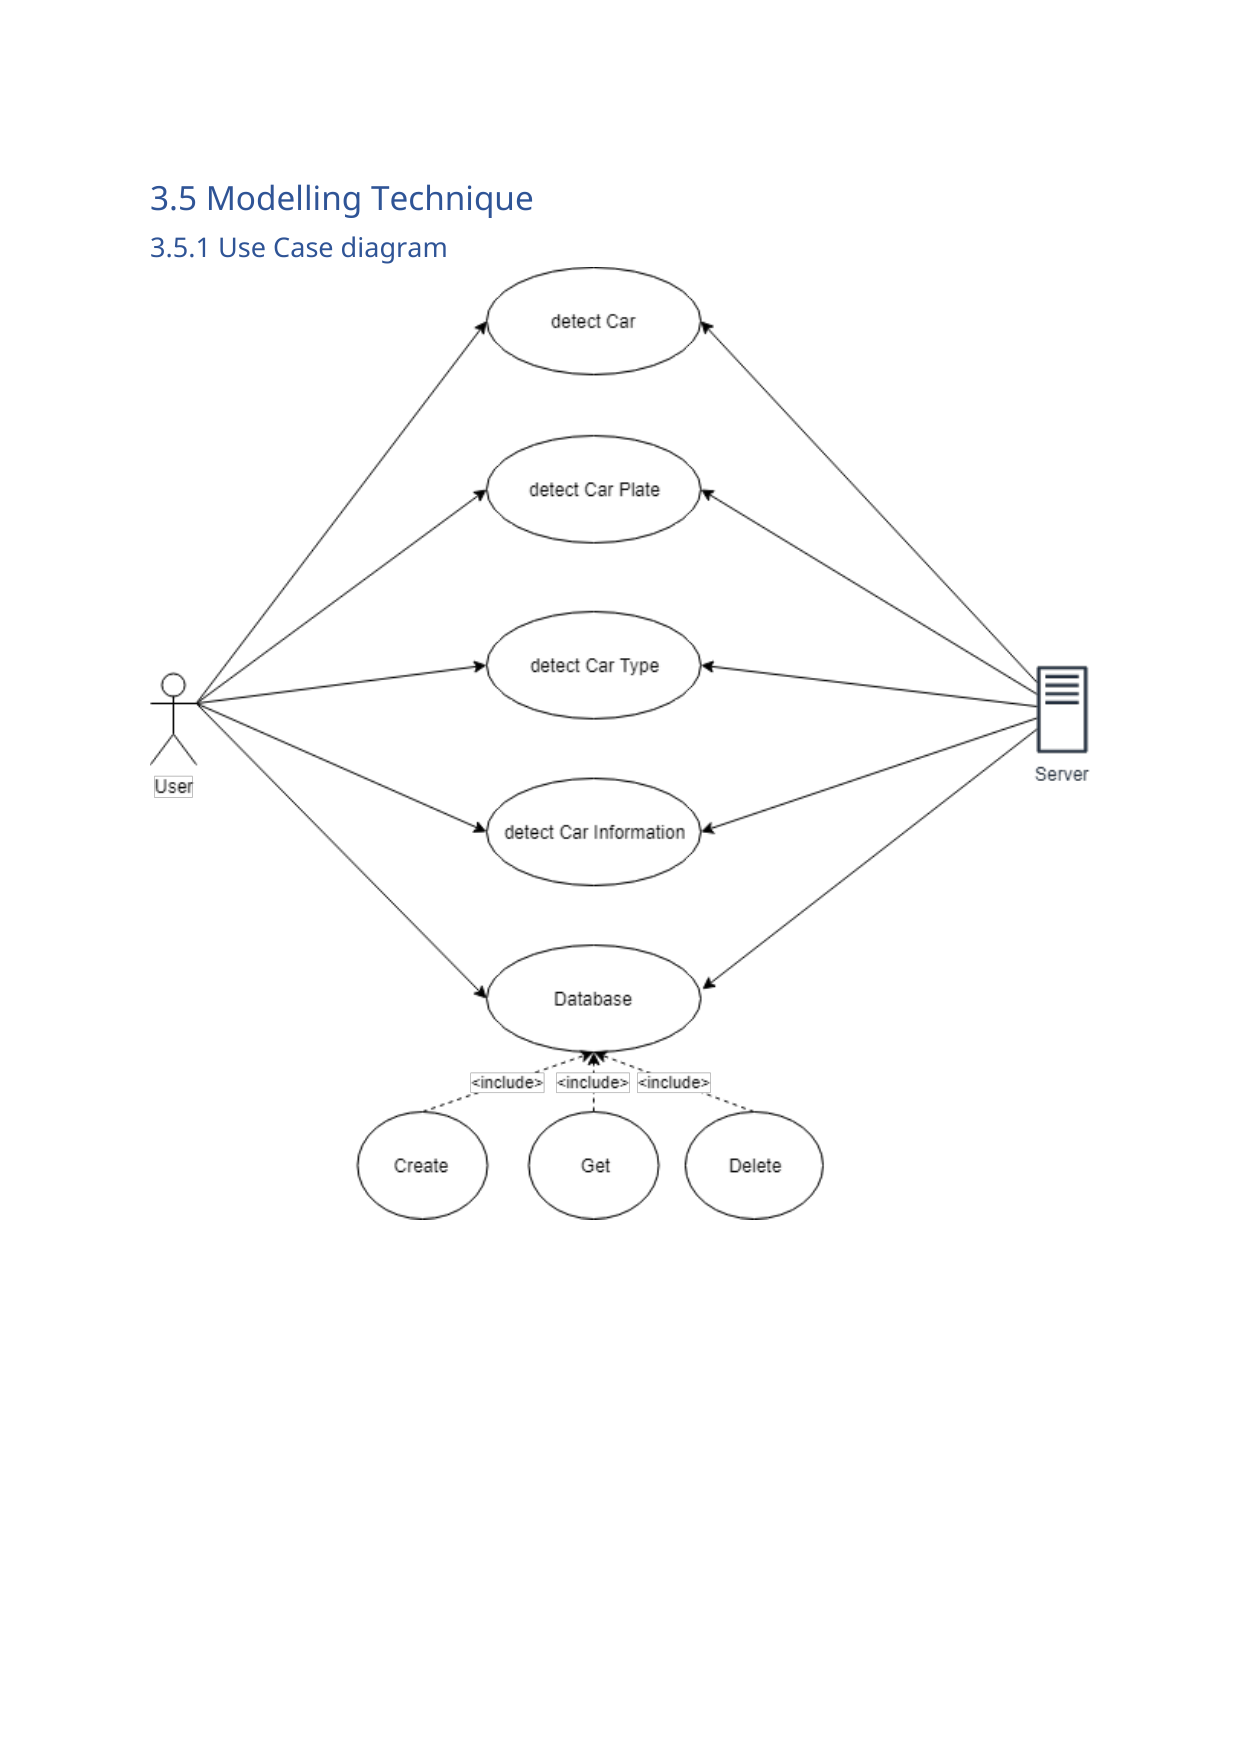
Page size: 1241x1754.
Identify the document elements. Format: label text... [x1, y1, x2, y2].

picture [150, 267, 1090, 1220]
subtitle 3.5.1 Use Case diagram [150, 228, 1090, 265]
subtitle 3.5 Modelling Technique [150, 175, 1090, 220]
